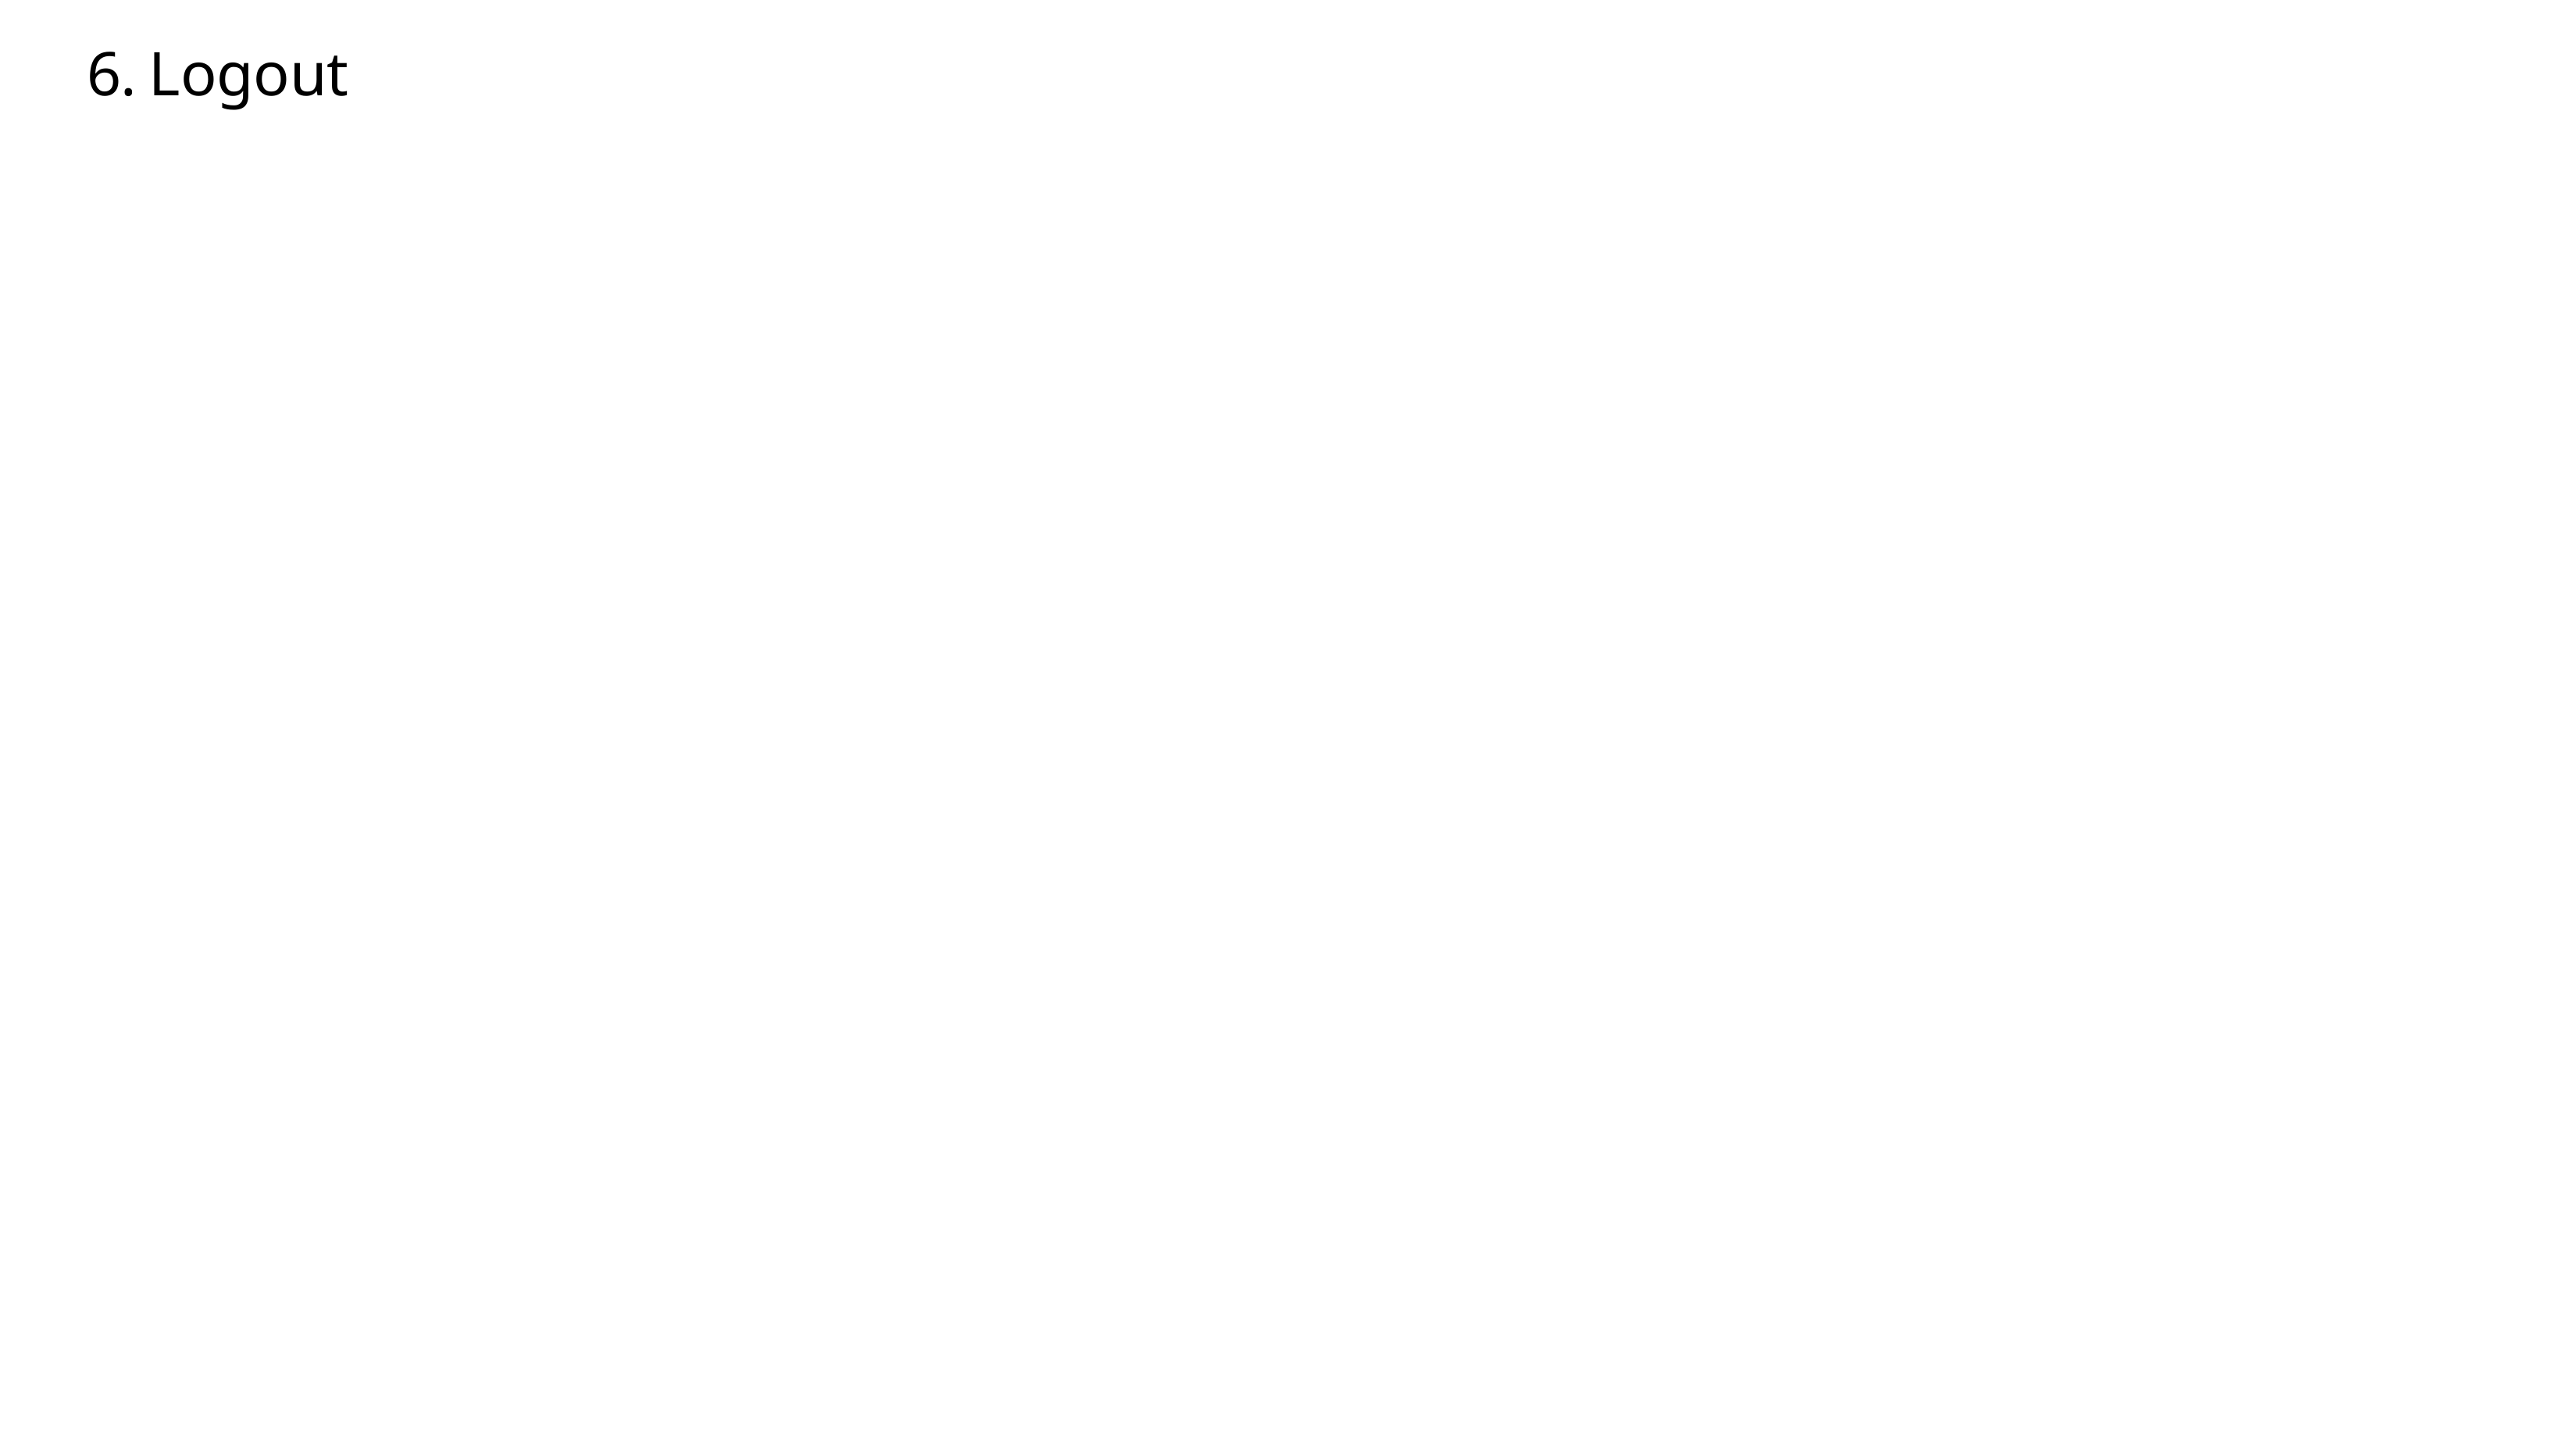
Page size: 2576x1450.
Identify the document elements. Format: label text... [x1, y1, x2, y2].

list Logout [87, 30, 957, 112]
